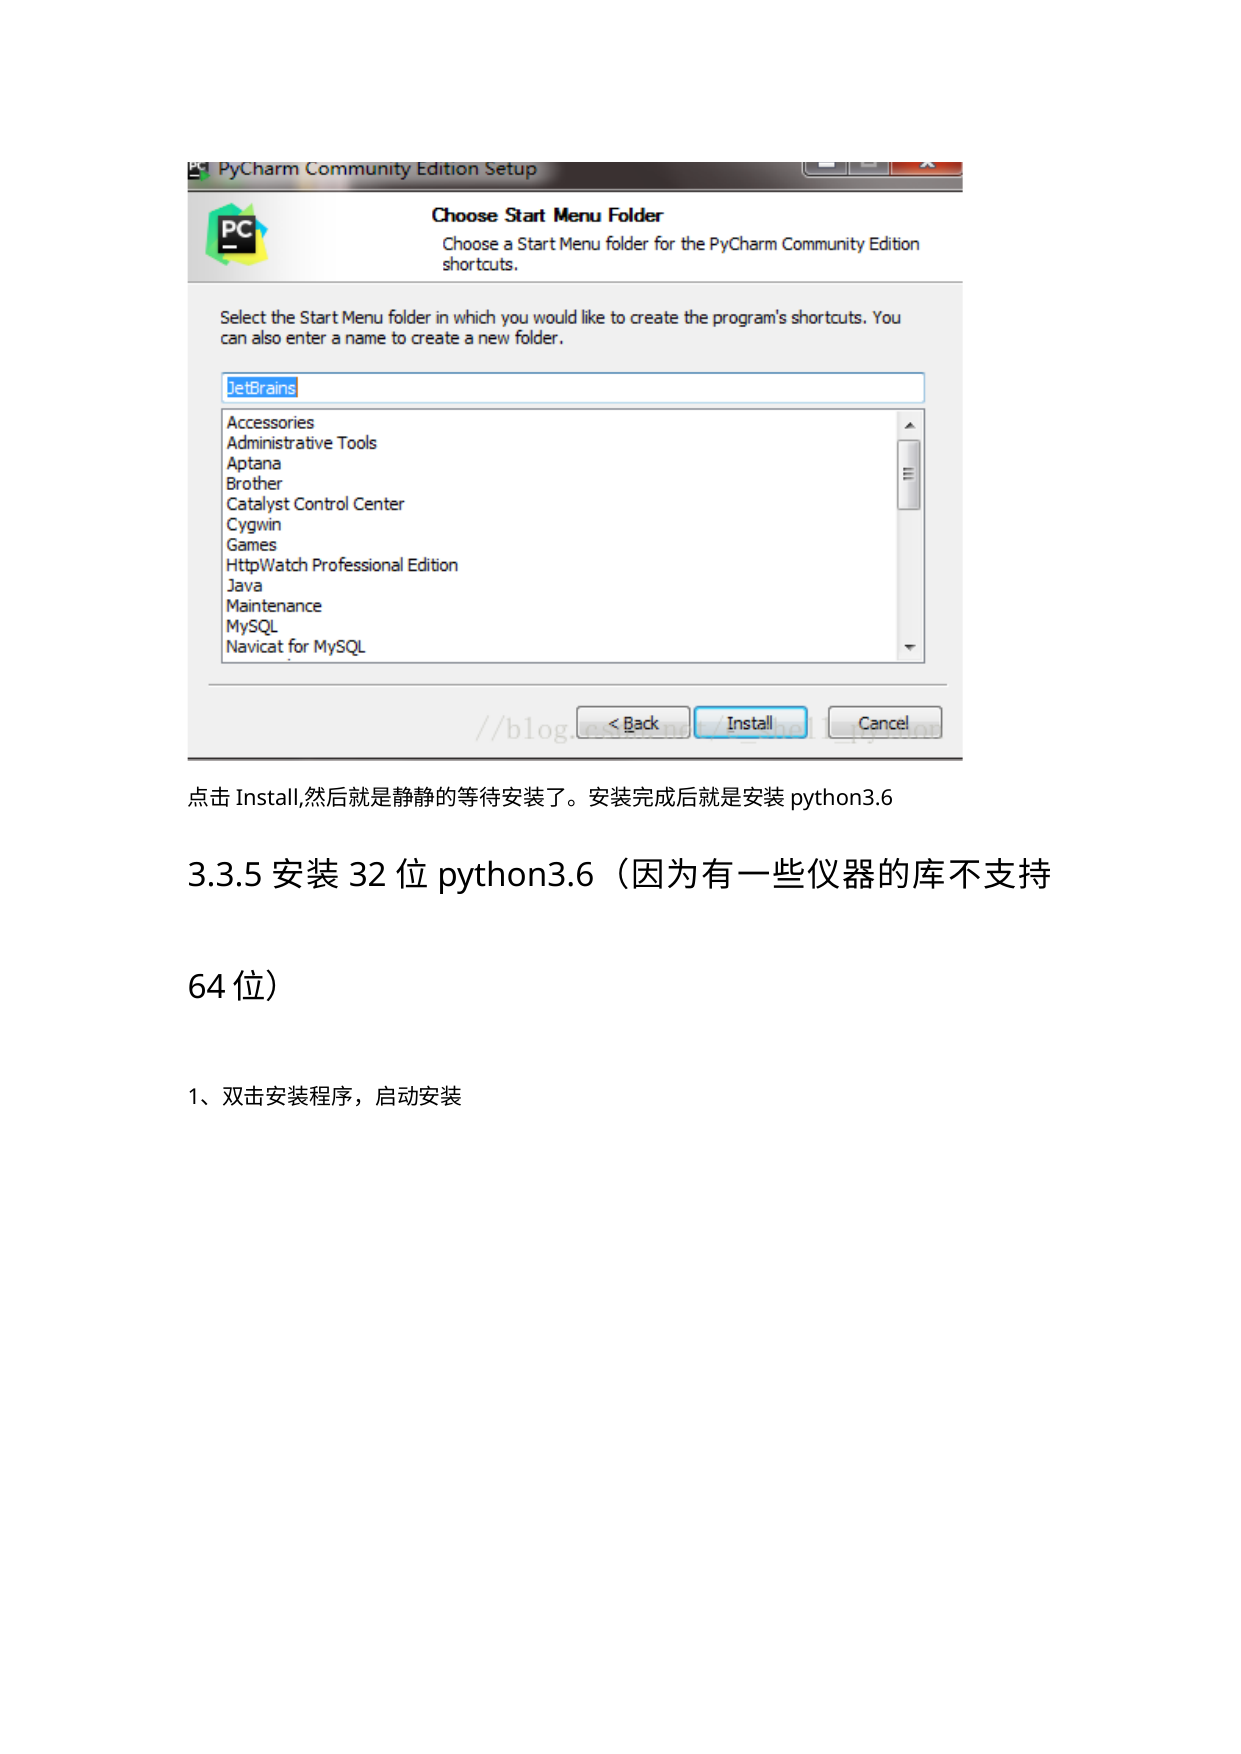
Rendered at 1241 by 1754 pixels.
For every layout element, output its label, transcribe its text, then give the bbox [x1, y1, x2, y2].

text 1、双击安装程序，启动安装 [187, 1079, 1053, 1111]
subtitle 安装32位python3.6（因为有一些仪器的库不支持64位） [187, 839, 1053, 1016]
text 点击Install,然后就是静静的等待安装了。安装完成后就是安装python3.6 [187, 779, 1053, 812]
picture [187, 162, 963, 761]
